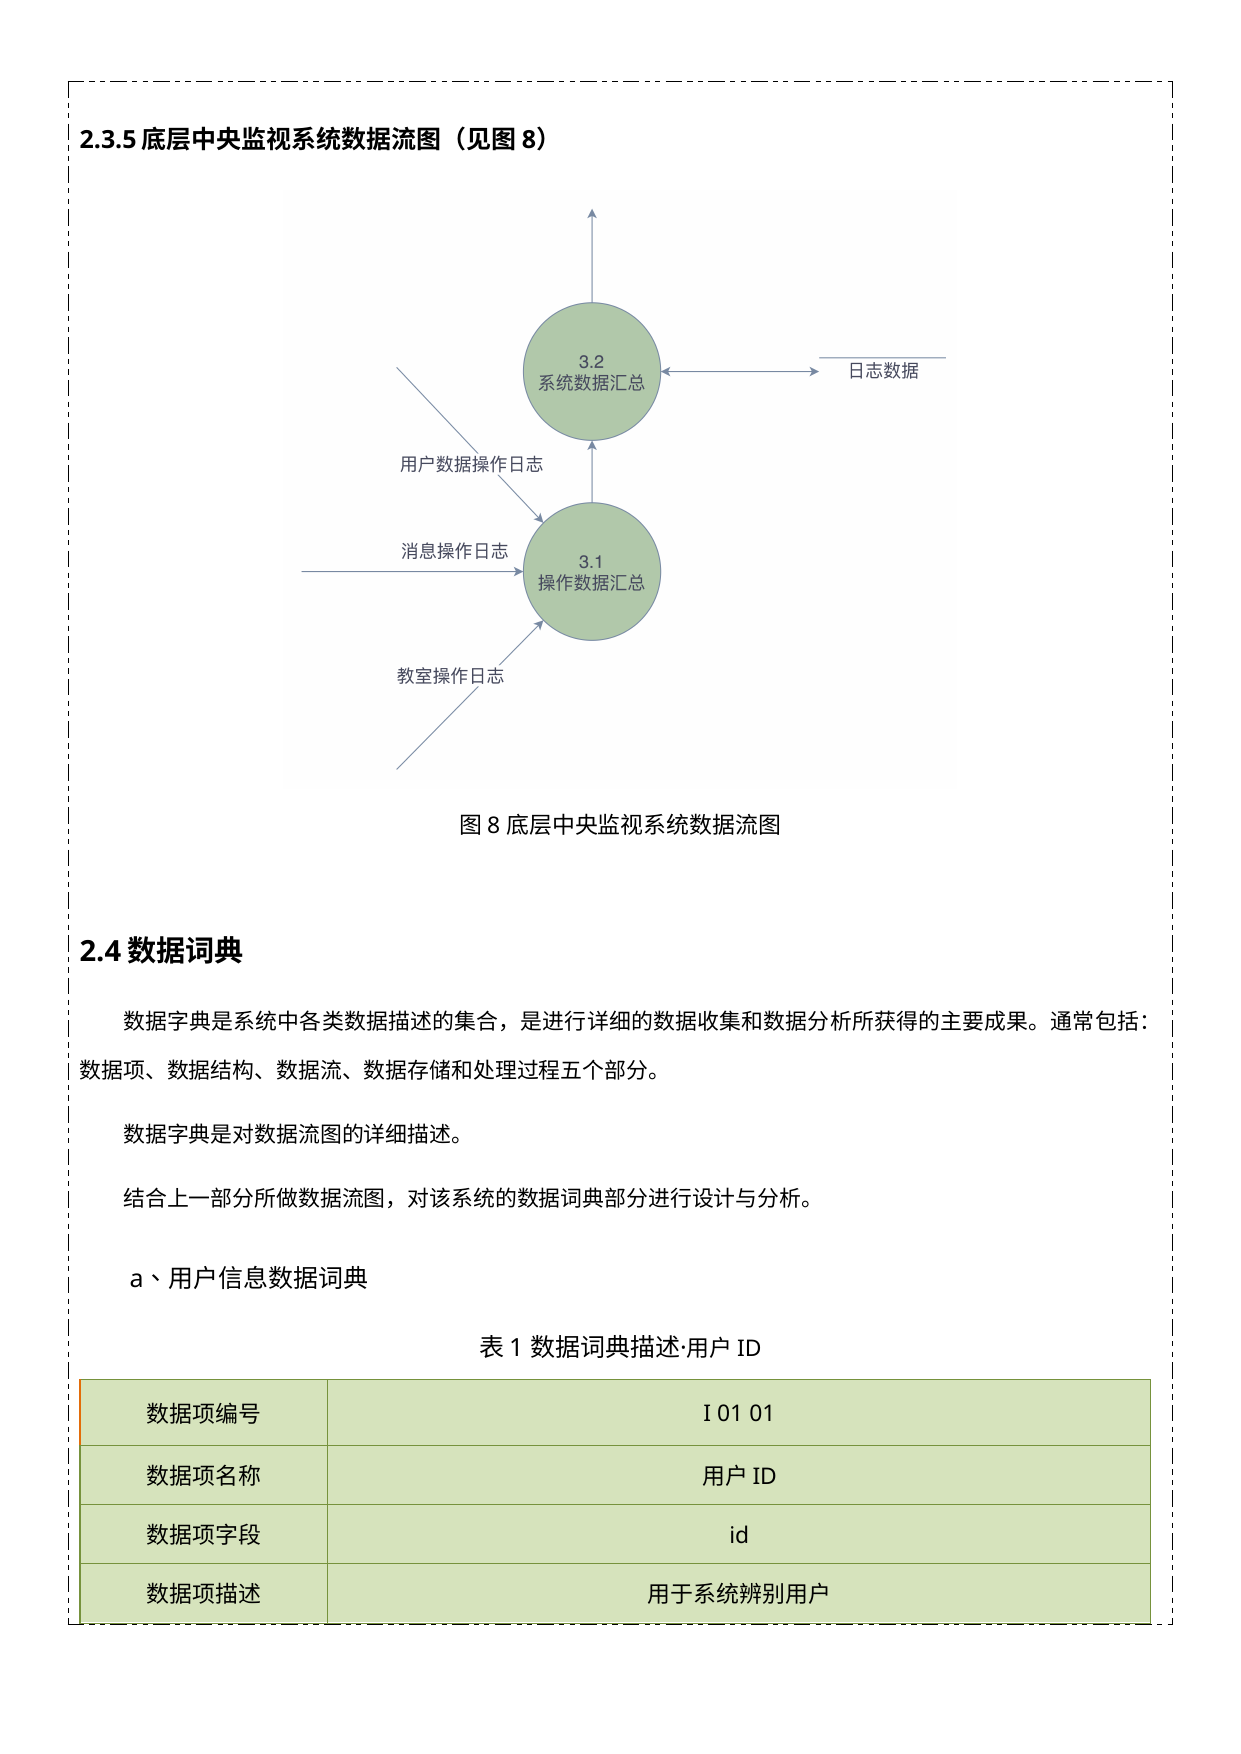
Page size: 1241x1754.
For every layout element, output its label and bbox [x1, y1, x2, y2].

table_header [68, 81, 1172, 1623]
picture [283, 190, 957, 789]
